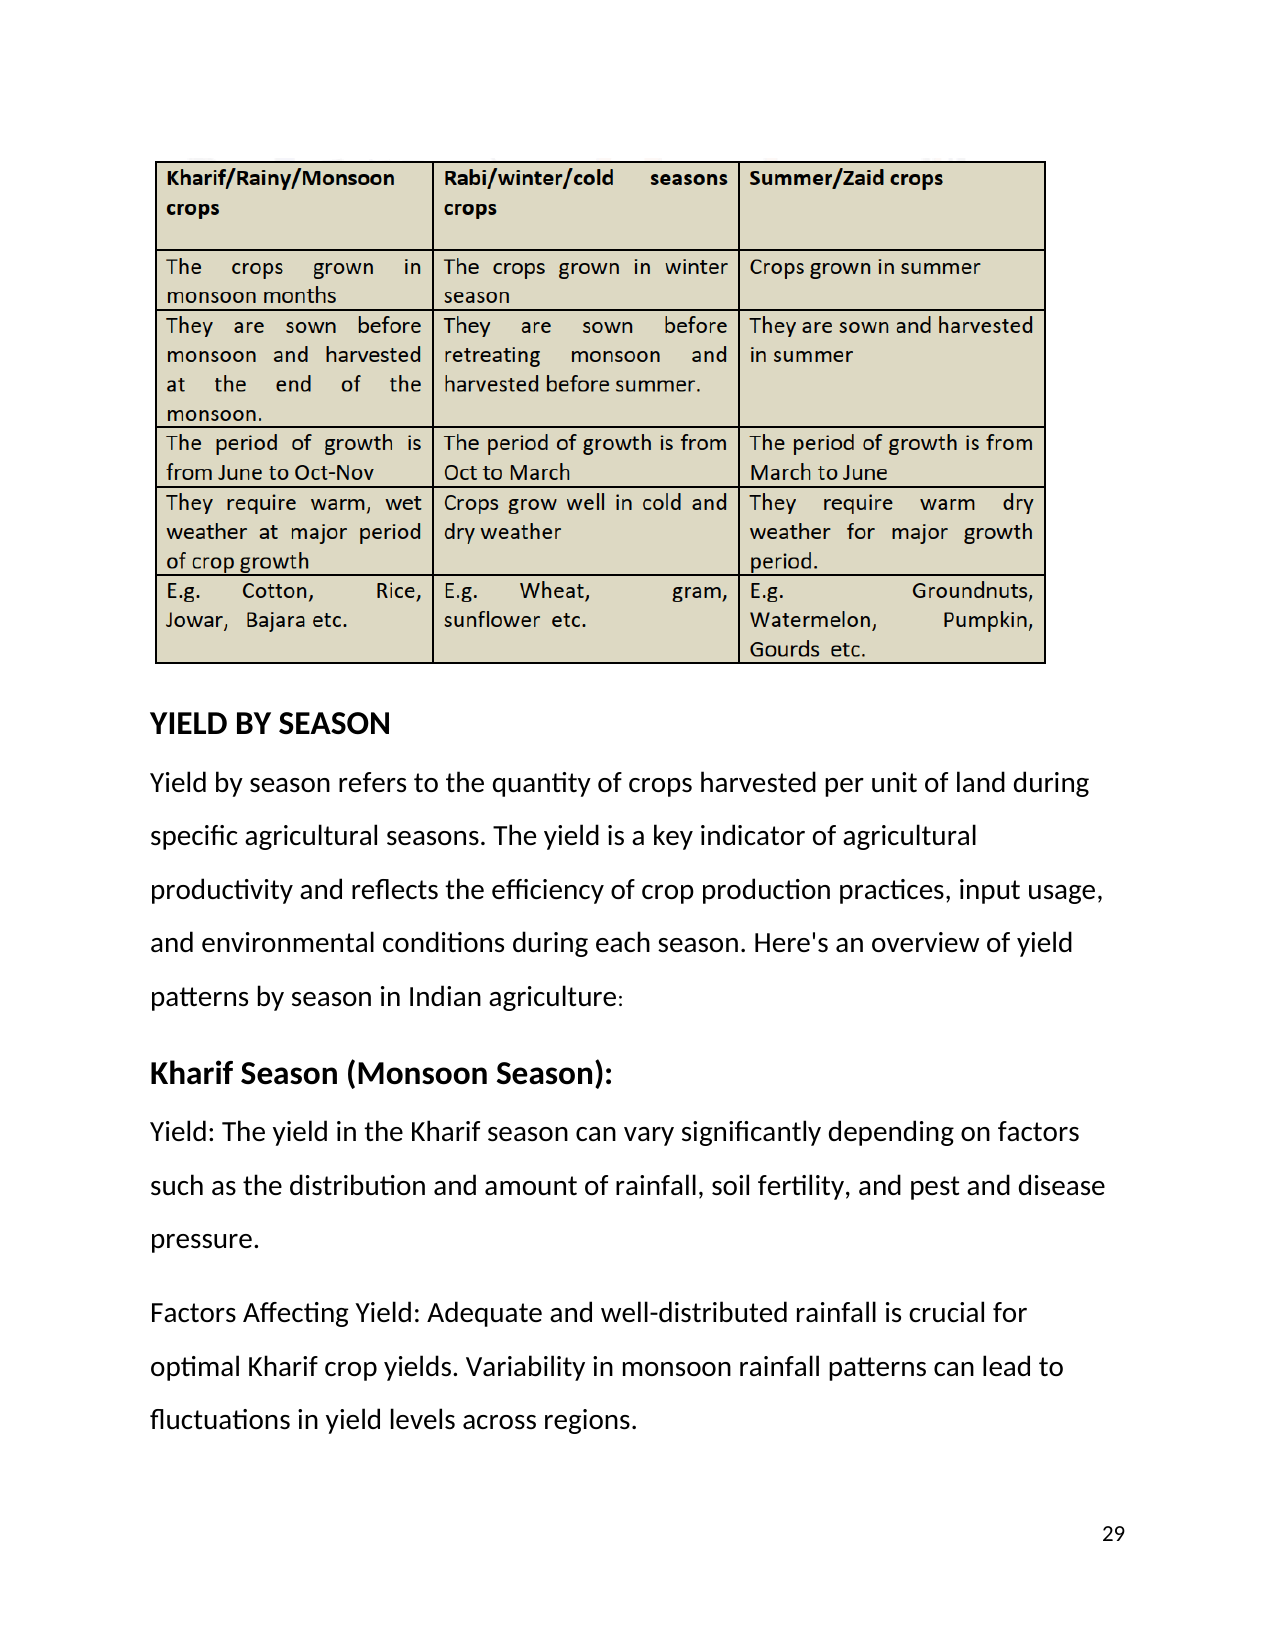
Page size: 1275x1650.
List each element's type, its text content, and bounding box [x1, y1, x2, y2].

picture [150, 150, 1050, 668]
text Yield: The yield in the Kharif season can vary significantly depending on factors such as the distribution and amount of rainfall, soil fertility, and pest and disease pressure. [150, 1113, 1125, 1256]
text Yield by season refers to the quantity of crops harvested per unit of land during specific agricultural seasons. The yield is a key indicator of agricultural productivity and reflects the efficiency of crop production practices, input usage, and environmental conditions during each season. Here's an overview of yield patterns by season in Indian agriculture: [150, 764, 1125, 1013]
text Factors Affecting Yield: Adequate and well-distributed rainfall is crucial for optimal Kharif crop yields. Variability in monsoon rainfall patterns can lead to fluctuations in yield levels across regions. [150, 1294, 1125, 1437]
text Kharif Season (Monsoon Season): [150, 1052, 1125, 1093]
text YIELD BY SEASON [150, 702, 1125, 743]
